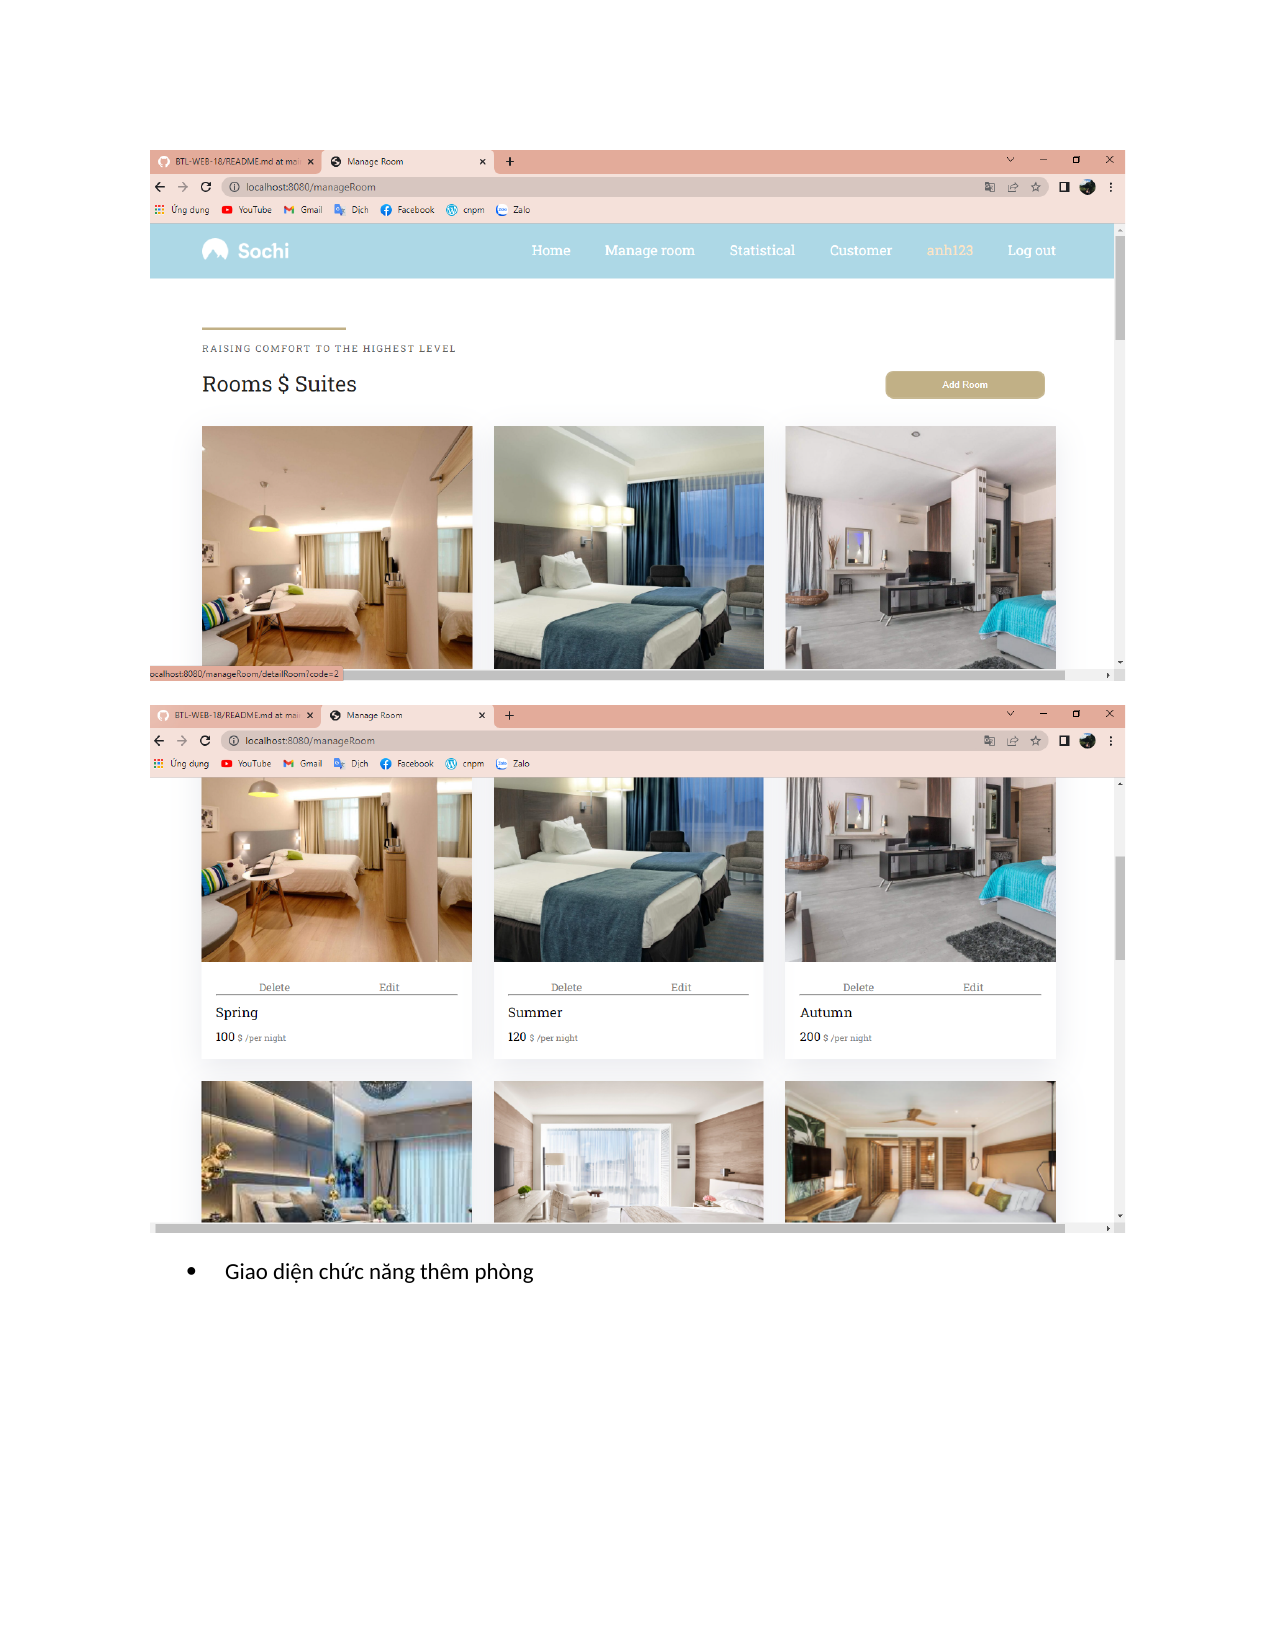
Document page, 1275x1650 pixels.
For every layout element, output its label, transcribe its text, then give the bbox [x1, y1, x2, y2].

picture [150, 705, 1125, 1233]
list Giao diện chức năng thêm phòng [187, 1257, 1125, 1285]
picture [150, 150, 1125, 681]
